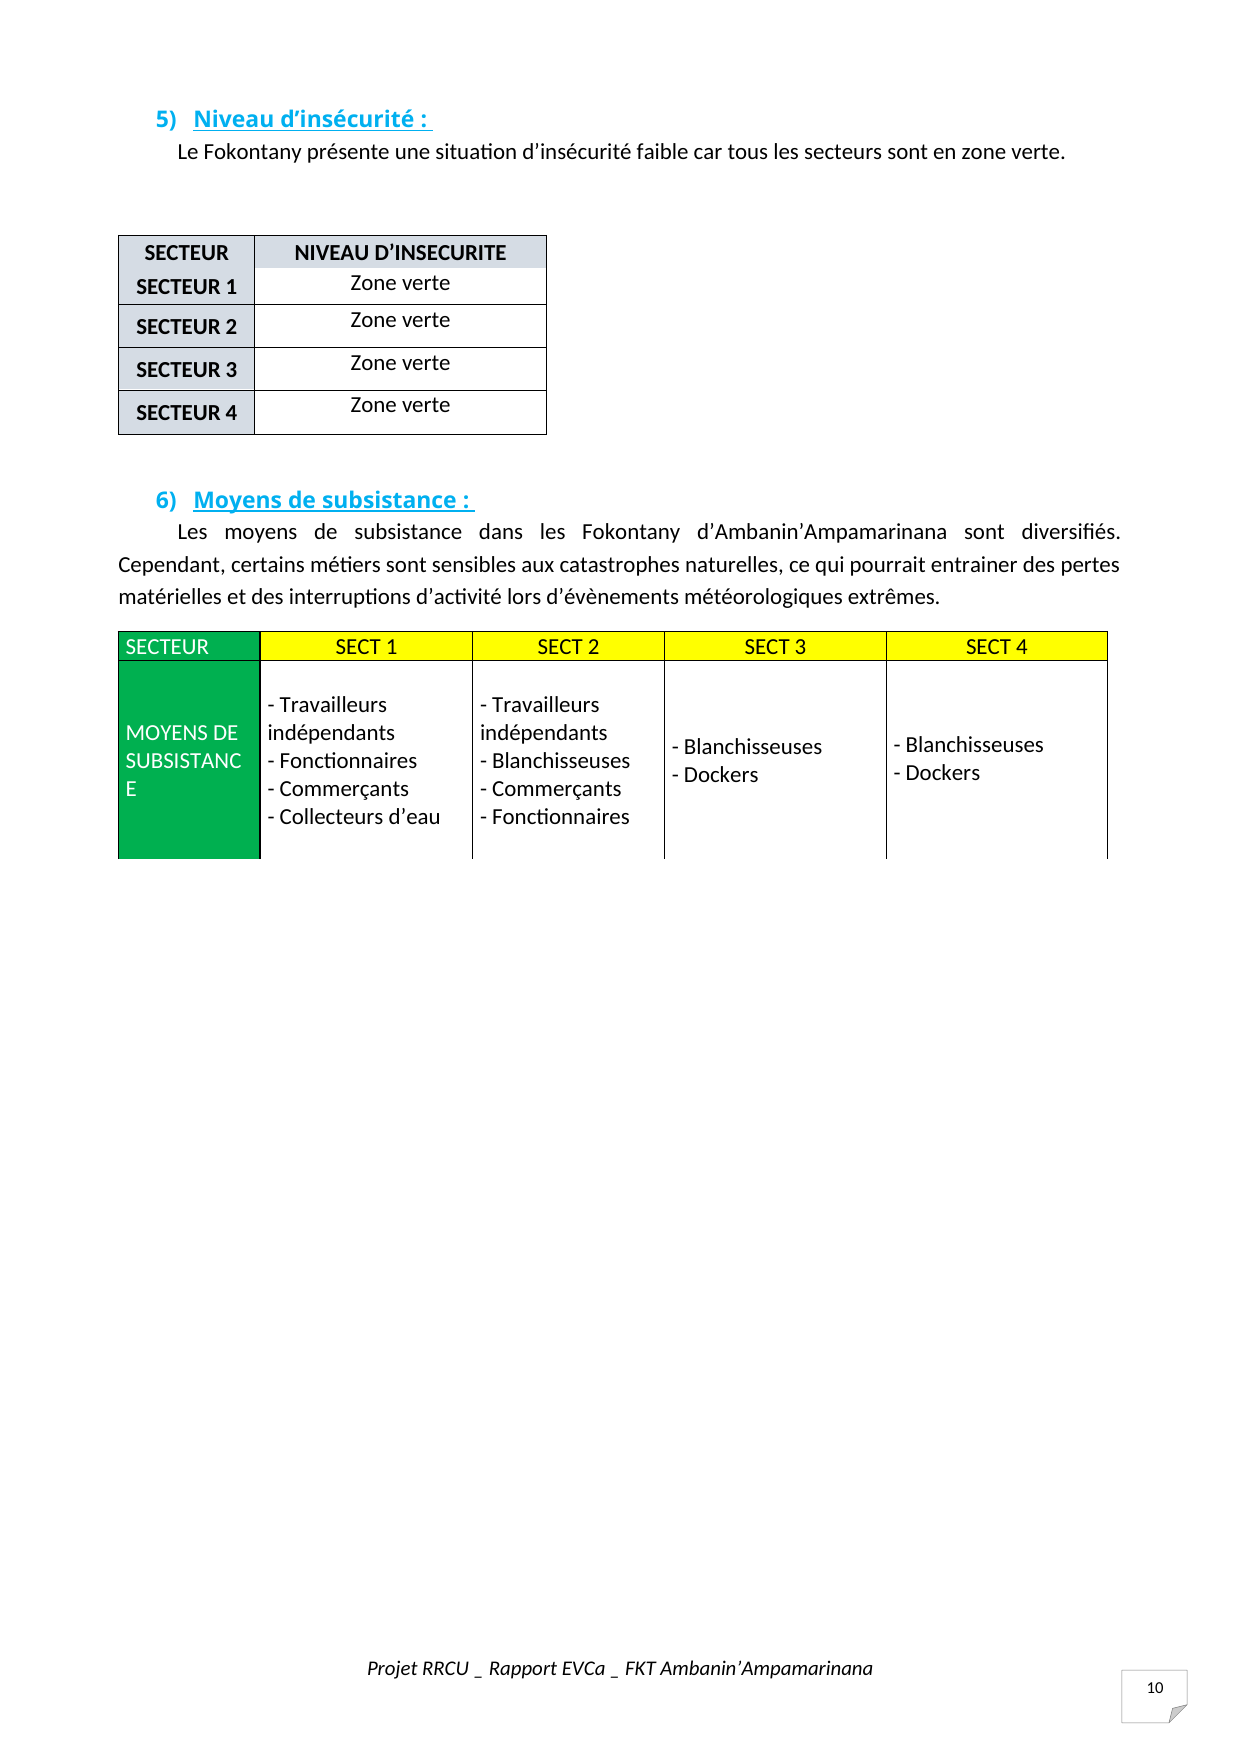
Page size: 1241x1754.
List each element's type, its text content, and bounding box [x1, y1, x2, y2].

text Les moyens de subsistance dans les Fokontany d’Ambanin’Ampamarinana sont diversifiés. Cependant, certains métiers sont sensibles aux catastrophes naturelles, ce qui pourrait entrainer des pertes matérielles et des interruptions d’activité lors d’évènements météorologiques extrêmes. [118, 517, 1122, 610]
subtitle Niveau d’insécurité : [156, 103, 1122, 134]
table_header NIVEAU D’INSECURITE [255, 236, 546, 268]
table_cell Zone verte [255, 268, 546, 304]
subtitle Moyens de subsistance : [156, 484, 1122, 515]
table_cell Zone verte [255, 348, 546, 389]
table_cell - Blanchisseuses - Dockers [665, 661, 886, 859]
table_header SECT 1 [261, 632, 472, 660]
table_cell Zone verte [255, 391, 546, 434]
table_cell SECTEUR 1 [119, 268, 254, 304]
table_cell MOYENS DE SUBSISTANCE [119, 661, 259, 859]
table_header SECTEUR [119, 236, 254, 268]
table_header SECT 3 [665, 632, 886, 660]
table_header SECT 2 [473, 632, 664, 660]
table_header SECT 4 [887, 632, 1107, 660]
text Le Fokontany présente une situation d’insécurité faible car tous les secteurs sont en zone verte. [118, 137, 1122, 165]
table_cell - Travailleurs indépendants - Fonctionnaires - Commerçants - Collecteurs d’eau [261, 661, 472, 859]
table_cell - Travailleurs indépendants - Blanchisseuses - Commerçants - Fonctionnaires [473, 661, 664, 859]
table_cell SECTEUR 2 [119, 305, 254, 347]
table_cell - Blanchisseuses - Dockers [887, 661, 1107, 859]
table_header SECTEUR [119, 632, 259, 660]
table_cell SECTEUR 3 [119, 348, 254, 389]
table_cell Zone verte [255, 305, 546, 347]
table_cell SECTEUR 4 [119, 391, 254, 434]
